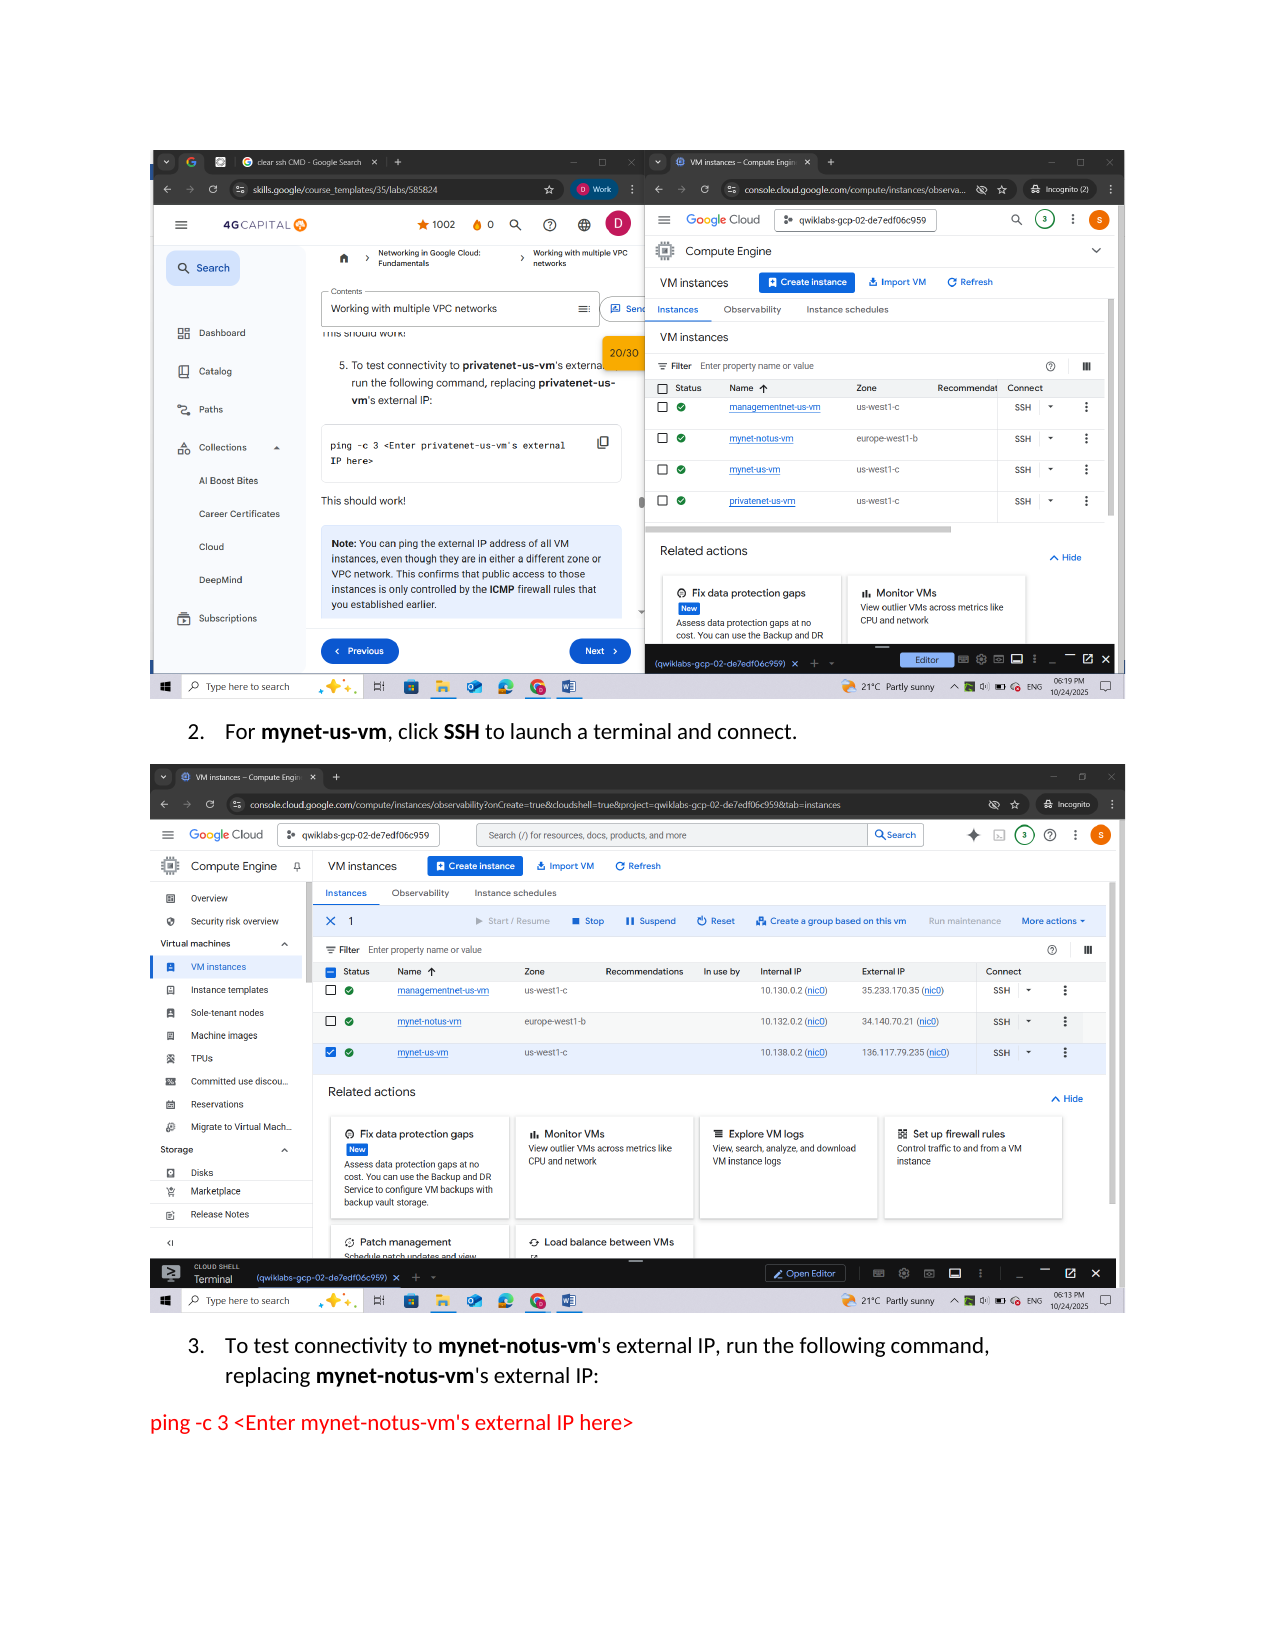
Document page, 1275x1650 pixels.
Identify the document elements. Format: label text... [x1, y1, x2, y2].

picture [150, 150, 1125, 699]
picture [150, 764, 1125, 1313]
list To test connectivity to mynet-notus-vm's external IP, run the following command, replacing mynet-notus-vm's external IP: [187, 1331, 1125, 1390]
list For mynet-us-vm, click SSH to launch a terminal and connect. [187, 717, 1125, 745]
text ping -c 3 <Enter mynet-notus-vm's external IP here> [150, 1408, 1125, 1437]
